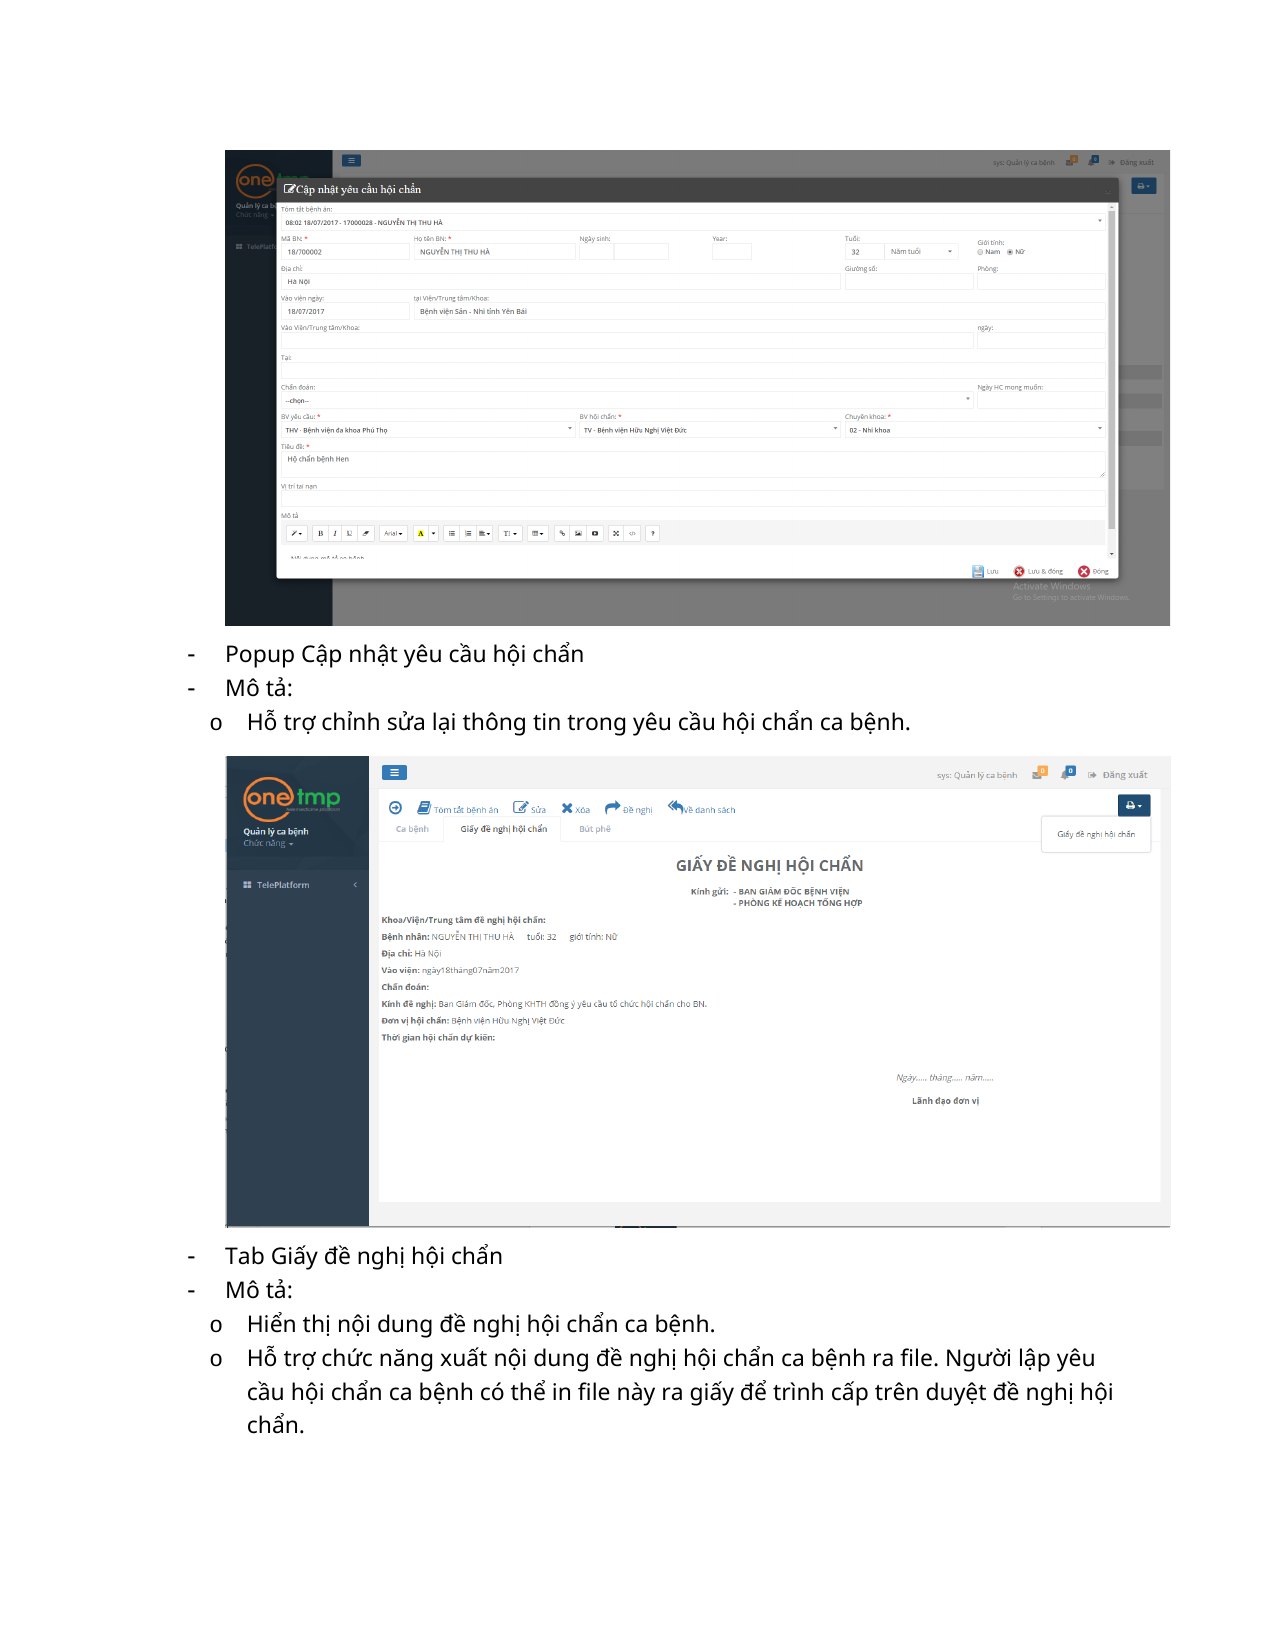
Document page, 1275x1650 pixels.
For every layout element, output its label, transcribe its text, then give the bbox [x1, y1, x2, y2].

list Hiển thị nội dung đề nghị hội chẩn ca bệnh. [209, 1308, 1125, 1339]
list Mô tả: [187, 672, 1125, 703]
list Mô tả: [187, 1274, 1125, 1305]
list Hỗ trợ chức năng xuất nội dung đề nghị hội chẩn ca bệnh ra file. Người lập yêu cầu hội chẩn ca bệnh có thể in file này ra giấy để trình cấp trên duyệt đề nghị hội chẩn. [209, 1342, 1125, 1441]
list Popup Cập nhật yêu cầu hội chẩn [187, 638, 1125, 669]
list Hỗ trợ chỉnh sửa lại thông tin trong yêu cầu hội chẩn ca bệnh. [209, 706, 1125, 737]
picture [225, 756, 1171, 1228]
picture [225, 150, 1171, 626]
list Tab Giấy đề nghị hội chẩn [187, 1240, 1125, 1272]
